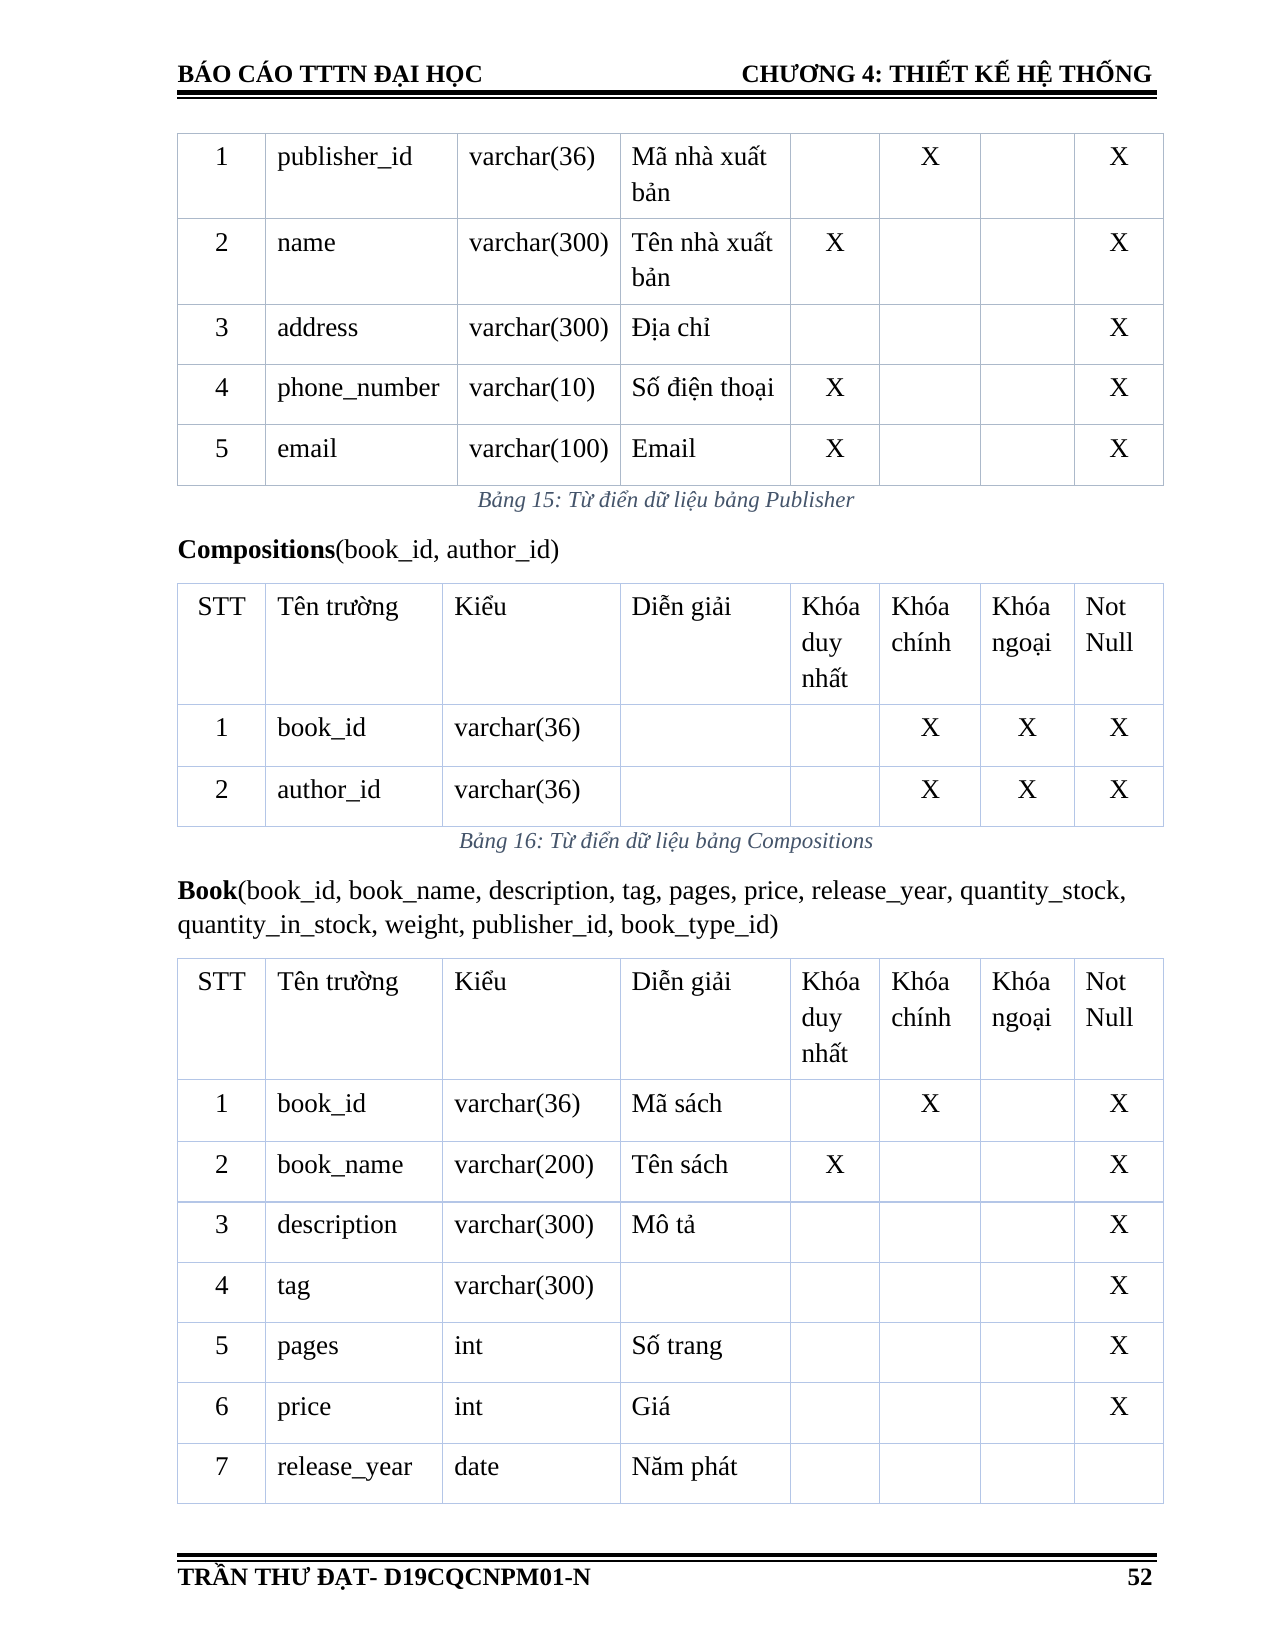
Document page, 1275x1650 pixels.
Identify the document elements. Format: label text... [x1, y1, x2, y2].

table_cell [880, 219, 980, 304]
table_cell Mô tả [621, 1203, 790, 1262]
table_cell [791, 1263, 879, 1322]
table_cell [981, 365, 1074, 424]
table_header Khóa chính [880, 584, 980, 704]
table_cell X [880, 705, 980, 766]
table_cell int [443, 1383, 620, 1443]
table_cell X [1075, 1263, 1163, 1322]
table_cell X [981, 767, 1074, 826]
table_header Khóa duy nhất [791, 959, 879, 1079]
table_header Khóa ngoại [981, 959, 1074, 1079]
table_cell X [791, 219, 879, 304]
table_cell [791, 1080, 879, 1141]
table_cell varchar(200) [443, 1142, 620, 1201]
table_cell 5 [178, 1323, 265, 1382]
table_cell X [981, 705, 1074, 766]
table_cell X [791, 425, 879, 485]
table_cell price [266, 1383, 442, 1443]
table_cell 7 [178, 1444, 265, 1503]
table_cell date [443, 1444, 620, 1503]
table_cell [880, 425, 980, 485]
table_cell phone_number [266, 365, 457, 424]
table_cell [880, 1444, 980, 1503]
table_header Not Null [1075, 959, 1163, 1079]
table_cell pages [266, 1323, 442, 1382]
table_cell X [791, 365, 879, 424]
table_cell Email [621, 425, 790, 485]
table_header Khóa ngoại [981, 584, 1074, 704]
table_cell [981, 305, 1074, 364]
table_cell X [1075, 1323, 1163, 1382]
table_cell [791, 134, 879, 218]
table_cell int [443, 1323, 620, 1382]
table_cell tag [266, 1263, 442, 1322]
table_cell Giá [621, 1383, 790, 1443]
table_cell [981, 1203, 1074, 1262]
table_header Khóa duy nhất [791, 584, 879, 704]
table_header Diễn giải [621, 959, 790, 1079]
table_cell description [266, 1203, 442, 1262]
table_cell 4 [178, 365, 265, 424]
table_cell name [266, 219, 457, 304]
table_cell Số điện thoại [621, 365, 790, 424]
table_cell varchar(100) [458, 425, 620, 485]
table_cell [981, 1323, 1074, 1382]
table_cell varchar(300) [443, 1263, 620, 1322]
table_header Not Null [1075, 584, 1163, 704]
table_cell address [266, 305, 457, 364]
table_cell [791, 767, 879, 826]
table_cell X [1075, 1142, 1163, 1201]
table_cell 1 [178, 134, 265, 218]
table_cell X [1075, 1383, 1163, 1443]
table_cell [621, 1263, 790, 1322]
table_cell [981, 425, 1074, 485]
table_cell 3 [178, 305, 265, 364]
table_cell varchar(36) [443, 705, 620, 766]
table_cell X [1075, 219, 1163, 304]
table_header Tên trường [266, 584, 442, 704]
text Book(book_id, book_name, description, tag, pages, price, release_year, quantity_stock, quantity_in_stock, weight, publisher_id, book_type_id) [177, 874, 1157, 939]
table_cell X [880, 134, 980, 218]
table_cell X [880, 767, 980, 826]
table_cell [880, 305, 980, 364]
table_cell publisher_id [266, 134, 457, 218]
table_cell Số trang [621, 1323, 790, 1382]
table_cell varchar(36) [443, 1080, 620, 1141]
table_cell X [1075, 705, 1163, 766]
table_cell [791, 1444, 879, 1503]
table_cell 6 [178, 1383, 265, 1443]
table_cell varchar(300) [443, 1203, 620, 1262]
table_cell 4 [178, 1263, 265, 1322]
table_cell varchar(36) [458, 134, 620, 218]
table_cell [880, 1323, 980, 1382]
table_cell 2 [178, 1142, 265, 1201]
table_cell varchar(300) [458, 305, 620, 364]
table_cell [1075, 1444, 1163, 1503]
table_cell [880, 1142, 980, 1201]
table_cell X [1075, 767, 1163, 826]
table_cell 5 [178, 425, 265, 485]
table_cell [981, 1080, 1074, 1141]
table_cell [880, 365, 980, 424]
table_cell [981, 219, 1074, 304]
table_cell X [791, 1142, 879, 1201]
table_cell Tên nhà xuất bản [621, 219, 790, 304]
table_cell Mã nhà xuất bản [621, 134, 790, 218]
table_cell 1 [178, 705, 265, 766]
table_cell [791, 705, 879, 766]
table_cell book_id [266, 705, 442, 766]
table_header Kiểu [443, 584, 620, 704]
table_cell 2 [178, 767, 265, 826]
table_cell [880, 1383, 980, 1443]
table_cell release_year [266, 1444, 442, 1503]
table_cell X [1075, 134, 1163, 218]
table_cell Địa chỉ [621, 305, 790, 364]
table_cell [981, 134, 1074, 218]
table_cell Năm phát hành [621, 1444, 790, 1503]
table_cell Mã sách [621, 1080, 790, 1141]
table_cell X [1075, 1080, 1163, 1141]
table_cell email [266, 425, 457, 485]
text Compositions(book_id, author_id) [177, 533, 1157, 564]
table_cell [981, 1263, 1074, 1322]
table_cell [981, 1142, 1074, 1201]
table_header STT [178, 584, 265, 704]
table_cell X [1075, 1203, 1163, 1262]
table_cell [791, 1383, 879, 1443]
table_cell Tên sách [621, 1142, 790, 1201]
table_cell author_id [266, 767, 442, 826]
table_header Kiểu [443, 959, 620, 1079]
table_cell [621, 705, 790, 766]
table_header Tên trường [266, 959, 442, 1079]
table_header Diễn giải [621, 584, 790, 704]
table_cell book_id [266, 1080, 442, 1141]
table_cell varchar(36) [443, 767, 620, 826]
table_cell [791, 305, 879, 364]
table_cell [981, 1444, 1074, 1503]
table_cell [981, 1383, 1074, 1443]
table_cell 1 [178, 1080, 265, 1141]
table_cell X [880, 1080, 980, 1141]
table_cell book_name [266, 1142, 442, 1201]
table_cell [880, 1263, 980, 1322]
table_cell X [1075, 305, 1163, 364]
table_cell X [1075, 365, 1163, 424]
table_cell varchar(300) [458, 219, 620, 304]
table_cell [880, 1203, 980, 1262]
table_header STT [178, 959, 265, 1079]
table_cell 3 [178, 1203, 265, 1262]
table_cell X [1075, 425, 1163, 485]
table_cell [621, 767, 790, 826]
table_cell 2 [178, 219, 265, 304]
table_cell [791, 1203, 879, 1262]
table_cell [791, 1323, 879, 1382]
table_header Khóa chính [880, 959, 980, 1079]
table_cell varchar(10) [458, 365, 620, 424]
